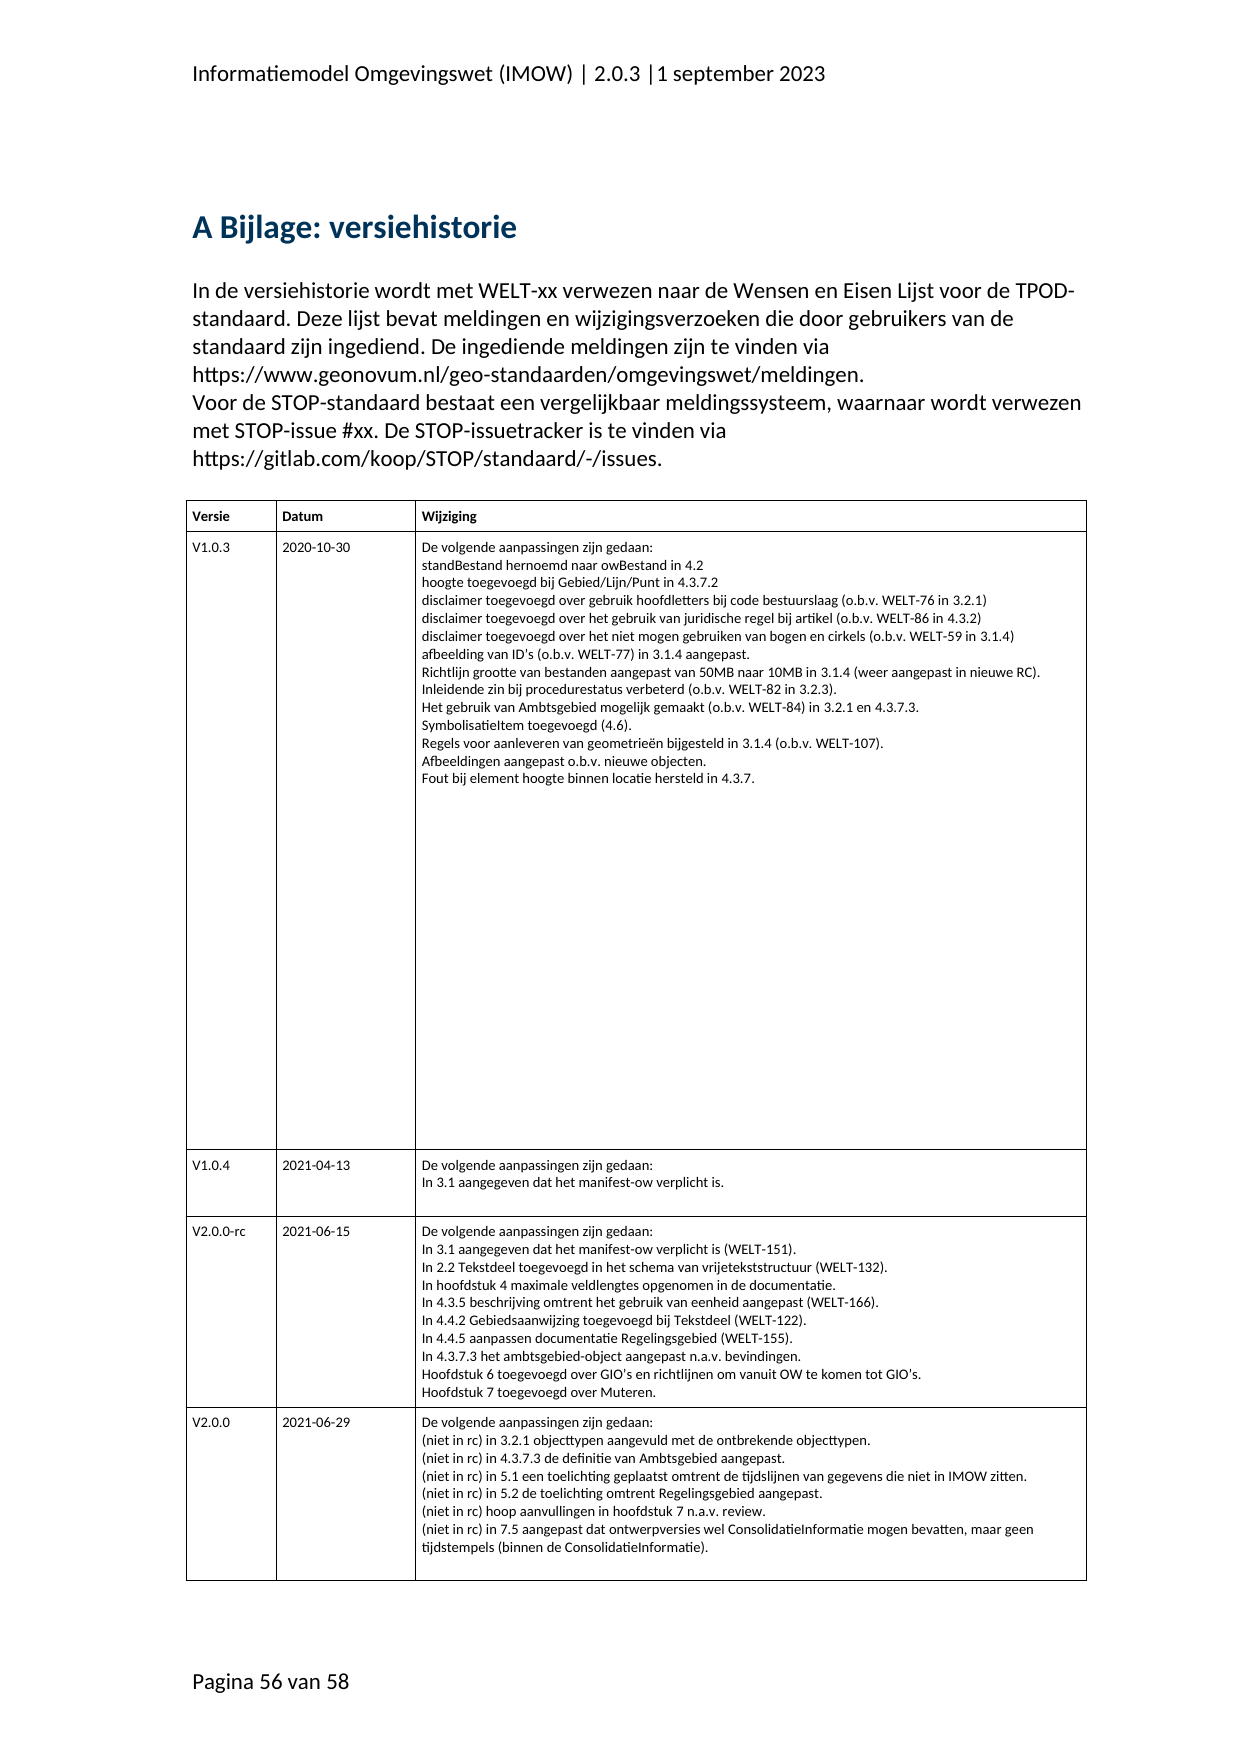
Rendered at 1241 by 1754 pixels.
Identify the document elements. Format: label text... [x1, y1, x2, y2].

table_cell De volgende aanpassingen zijn gedaan: standBestand hernoemd naar owBestand in 4.2 hoogte toegevoegd bij Gebied/Lijn/Punt in 4.3.7.2 disclaimer toegevoegd over gebruik hoofdletters bij code bestuurslaag (o.b.v. WELT-76 in 3.2.1) disclaimer toegevoegd over het gebruik van juridische regel bij artikel (o.b.v. WELT-86 in 4.3.2) disclaimer toegevoegd over het niet mogen gebruiken van bogen en cirkels (o.b.v. WELT-59 in 3.1.4) afbeelding van ID’s (o.b.v. WELT-77) in 3.1.4 aangepast. Richtlijn grootte van bestanden aangepast van 50MB naar 10MB in 3.1.4 (weer aangepast in nieuwe RC). Inleidende zin bij procedurestatus verbeterd (o.b.v. WELT-82 in 3.2.3). Het gebruik van Ambtsgebied mogelijk gemaakt (o.b.v. WELT-84) in 3.2.1 en 4.3.7.3. SymbolisatieItem toegevoegd (4.6). Regels voor aanleveren van geometrieën bijgesteld in 3.1.4 (o.b.v. WELT-107). Afbeeldingen aangepast o.b.v. nieuwe objecten. Fout bij element hoogte binnen locatie hersteld in 4.3.7. [416, 532, 1086, 1149]
subtitle A Bijlage: versiehistorie [192, 206, 1092, 247]
table_cell V2.0.0-rc [187, 1217, 276, 1407]
table_cell V1.0.3 [187, 532, 276, 1149]
table_cell 2021-04-13 [277, 1150, 415, 1216]
table_cell V2.0.0 [187, 1408, 276, 1580]
table_cell 2021-06-29 [277, 1408, 415, 1580]
table_header Versie [187, 501, 276, 531]
table_cell V1.0.4 [187, 1150, 276, 1216]
table_cell De volgende aanpassingen zijn gedaan: In 3.1 aangegeven dat het manifest-ow verplicht is (WELT-151). In 2.2 Tekstdeel toegevoegd in het schema van vrijetekststructuur (WELT-132). In hoofdstuk 4 maximale veldlengtes opgenomen in de documentatie. In 4.3.5 beschrijving omtrent het gebruik van eenheid aangepast (WELT-166). In 4.4.2 Gebiedsaanwijzing toegevoegd bij Tekstdeel (WELT-122). In 4.4.5 aanpassen documentatie Regelingsgebied (WELT-155). In 4.3.7.3 het ambtsgebied-object aangepast n.a.v. bevindingen. Hoofdstuk 6 toegevoegd over GIO’s en richtlijnen om vanuit OW te komen tot GIO’s. Hoofdstuk 7 toegevoegd over Muteren. [416, 1217, 1086, 1407]
table_cell 2021-06-15 [277, 1217, 415, 1407]
text Voor de STOP-standaard bestaat een vergelijkbaar meldingssysteem, waarnaar wordt verwezen met STOP-issue #xx. De STOP-issuetracker is te vinden via https://gitlab.com/koop/STOP/standaard/-/issues. [192, 388, 1092, 472]
table_header Wijziging [416, 501, 1086, 531]
table_cell De volgende aanpassingen zijn gedaan: In 3.1 aangegeven dat het manifest-ow verplicht is. [416, 1150, 1086, 1216]
table_cell 2020-10-30 [277, 532, 415, 1149]
text In de versiehistorie wordt met WELT-xx verwezen naar de Wensen en Eisen Lijst voor de TPOD-standaard. Deze lijst bevat meldingen en wijzigingsverzoeken die door gebruikers van de standaard zijn ingediend. De ingediende meldingen zijn te vinden via https://www.geonovum.nl/geo-standaarden/omgevingswet/meldingen. [192, 276, 1092, 388]
table_cell De volgende aanpassingen zijn gedaan: (niet in rc) in 3.2.1 objecttypen aangevuld met de ontbrekende objecttypen. (niet in rc) in 4.3.7.3 de definitie van Ambtsgebied aangepast. (niet in rc) in 5.1 een toelichting geplaatst omtrent de tijdslijnen van gegevens die niet in IMOW zitten. (niet in rc) in 5.2 de toelichting omtrent Regelingsgebied aangepast. (niet in rc) hoop aanvullingen in hoofdstuk 7 n.a.v. review. (niet in rc) in 7.5 aangepast dat ontwerpversies wel ConsolidatieInformatie mogen bevatten, maar geen tijdstempels (binnen de ConsolidatieInformatie). [416, 1408, 1086, 1580]
table_header Datum [277, 501, 415, 531]
